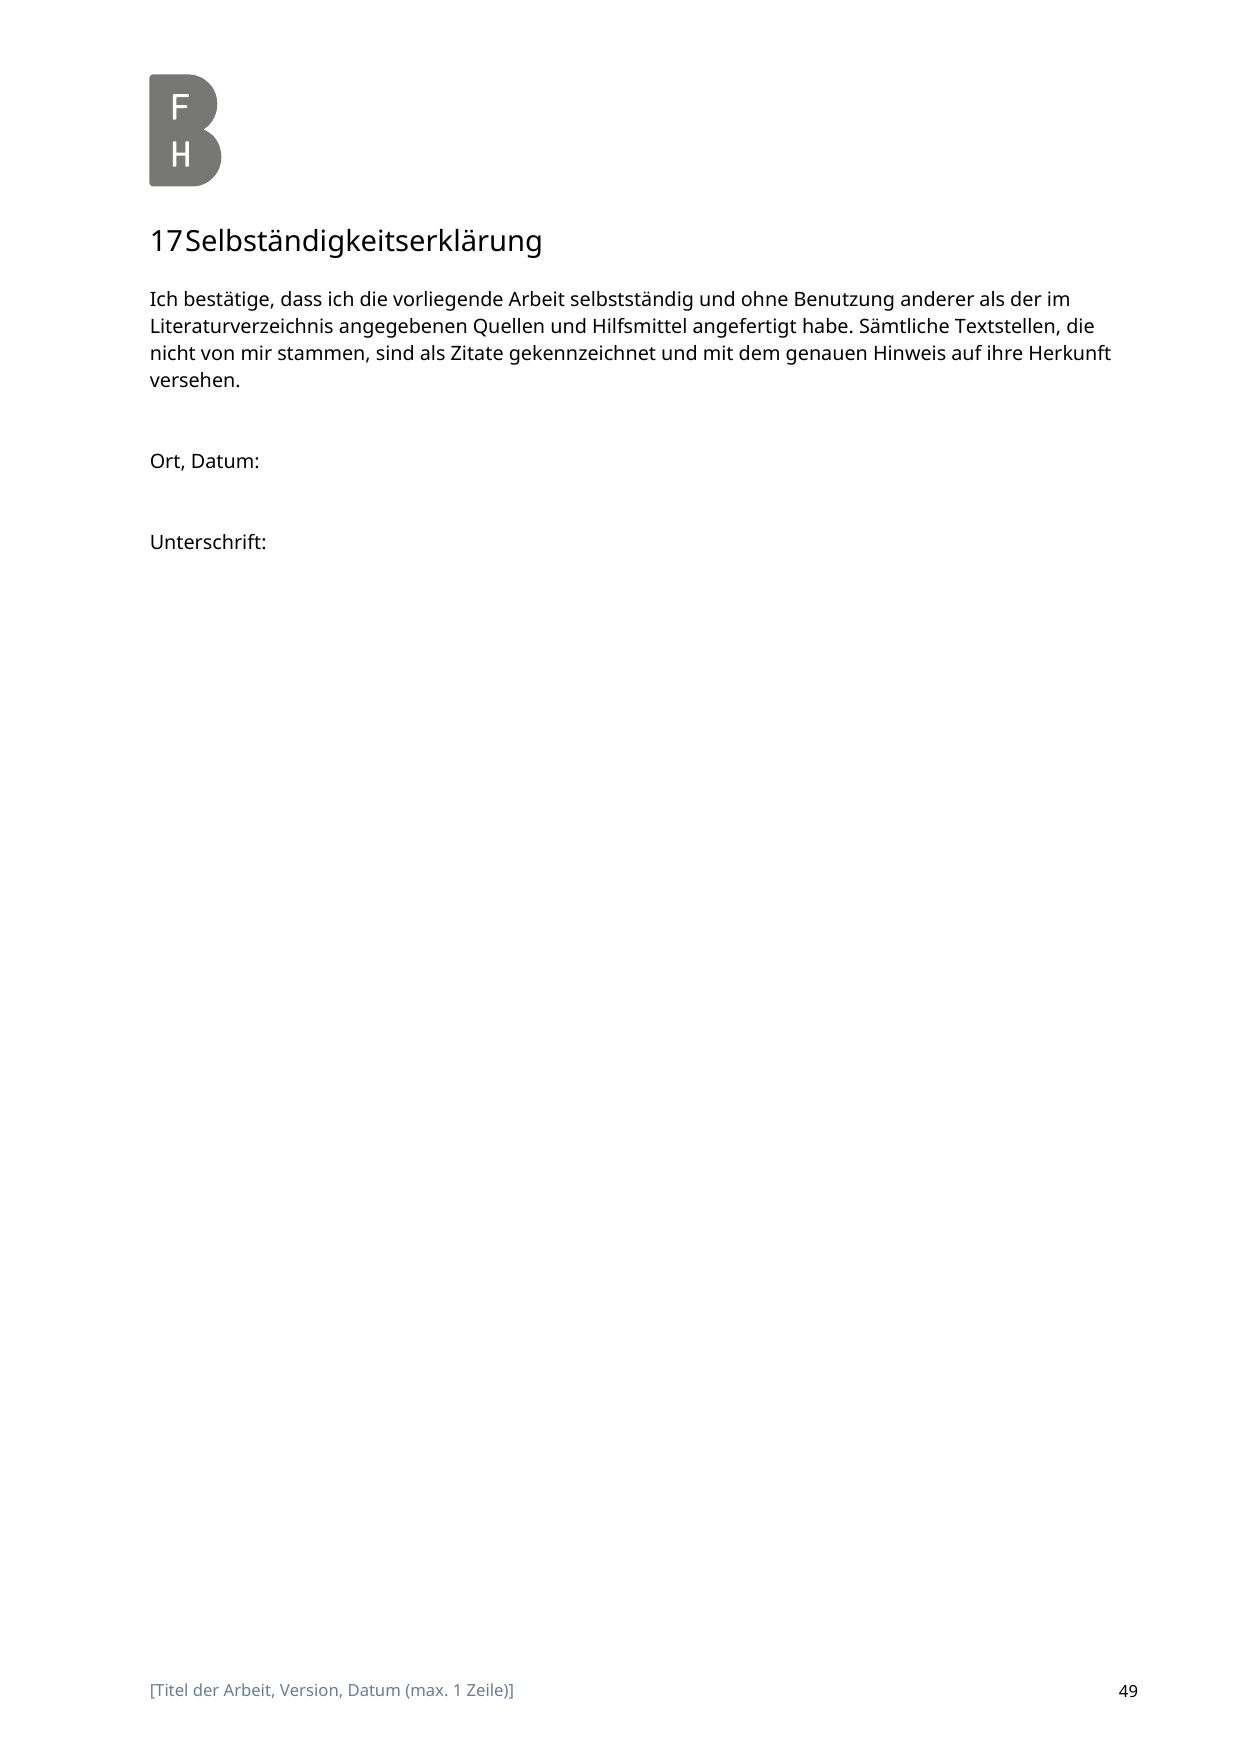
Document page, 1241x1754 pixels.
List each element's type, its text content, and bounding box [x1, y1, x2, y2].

text Ich bestätige, dass ich die vorliegende Arbeit selbstständig und ohne Benutzung anderer als der im Literaturverzeichnis angegebenen Quellen und Hilfsmittel angefertigt habe. Sämtliche Textstellen, die nicht von mir stammen, sind als Zitate gekennzeichnet und mit dem genauen Hinweis auf ihre Herkunft versehen. [149, 285, 1136, 393]
text Ort, Datum: [149, 447, 1136, 474]
text Unterschrift: [149, 528, 1136, 555]
subtitle Selbständigkeitserklärung [149, 221, 1136, 260]
